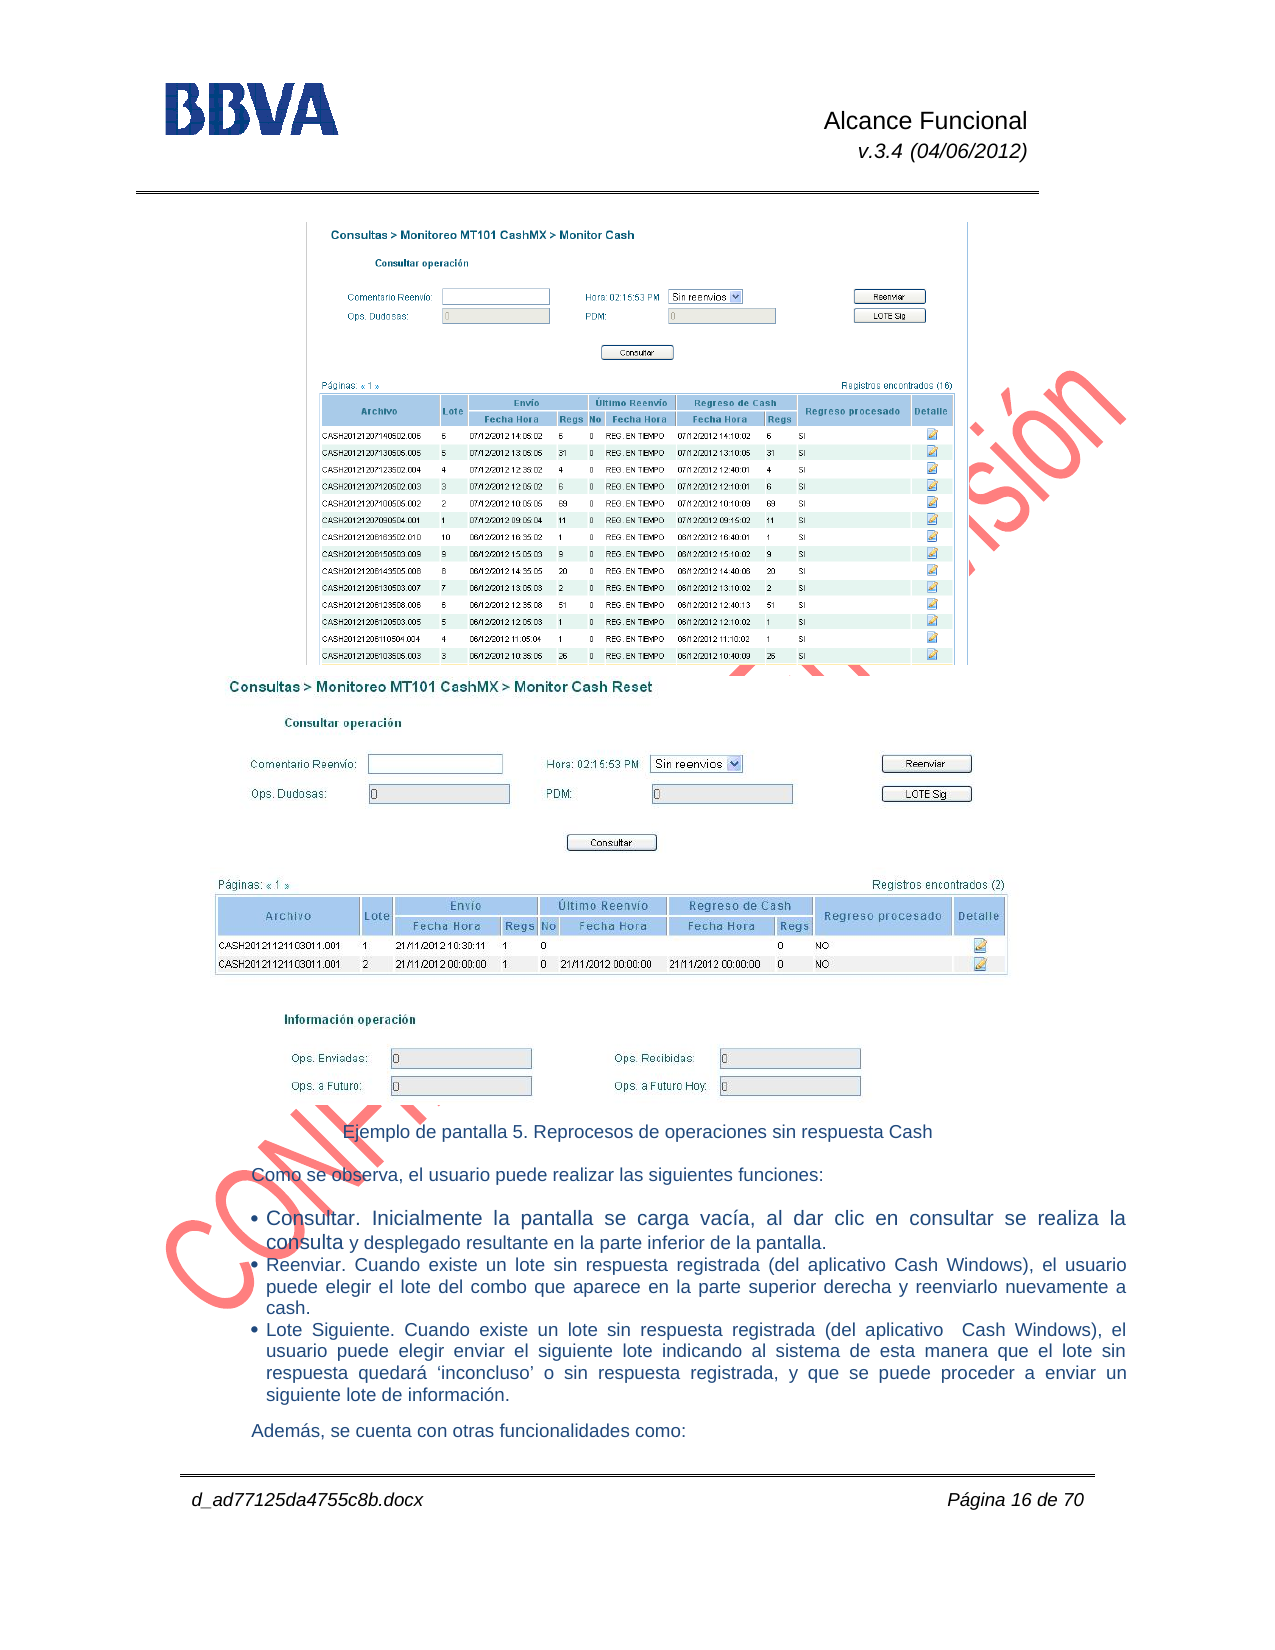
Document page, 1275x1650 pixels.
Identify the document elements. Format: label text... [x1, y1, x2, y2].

picture [165, 83, 339, 135]
text Además, se cuenta con otras funcionalidades como: [251, 1419, 1127, 1441]
text Como se observa, el usuario puede realizar las siguientes funciones: [251, 1163, 1127, 1185]
list Reenviar. Cuando existe un lote sin respuesta registrada (del aplicativo Cash Windows), el usuario puede elegir el lote del combo que aparece en la parte superior derecha y reenviarlo nuevamente a cash. [251, 1254, 1127, 1318]
picture [210, 676, 1064, 1105]
text Ejemplo de pantalla 5. Reprocesos de operaciones sin respuesta Cash [148, 1121, 1127, 1142]
picture [306, 222, 969, 665]
list Consultar. Inicialmente la pantalla se carga vacía, al dar clic en consultar se realiza la consulta y desplegado resultante en la parte inferior de la pantalla. [251, 1206, 1127, 1254]
list Lote Siguiente. Cuando existe un lote sin respuesta registrada (del aplicativo Cash Windows), el usuario puede elegir enviar el siguiente lote indicando al sistema de esta manera que el lote sin respuesta quedará ‘inconcluso’ o sin respuesta registrada, y que se puede proceder a enviar un siguiente lote de información. [251, 1318, 1127, 1405]
